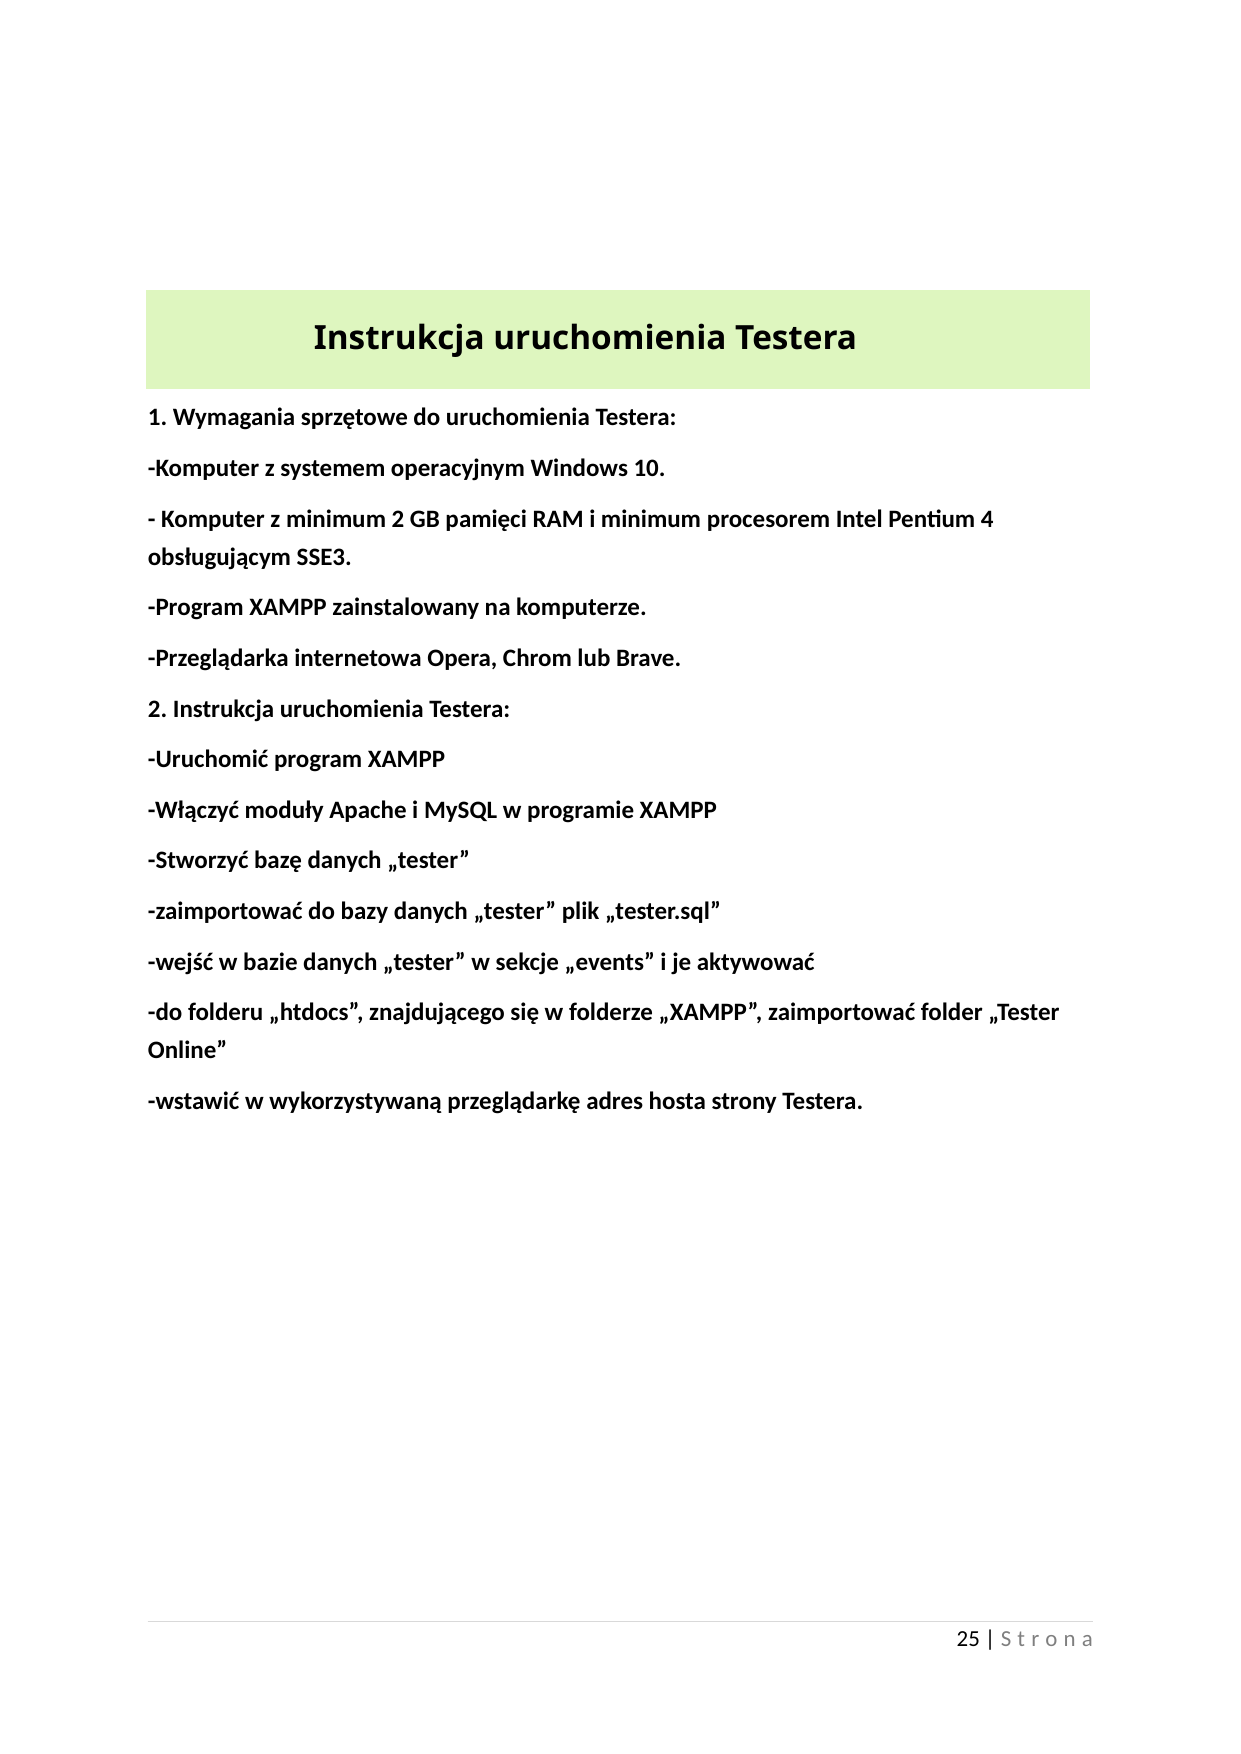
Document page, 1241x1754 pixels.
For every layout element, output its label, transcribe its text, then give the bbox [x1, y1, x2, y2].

text -Komputer z systemem operacyjnym Windows 10. [148, 452, 1093, 483]
text -Uruchomić program XAMPP [148, 743, 1093, 774]
text 1. Wymagania sprzętowe do uruchomienia Testera: [148, 401, 1093, 432]
table_header Instrukcja uruchomienia Testera [149, 293, 1087, 386]
text -do folderu „htdocs”, znajdującego się w folderze „XAMPP”, zaimportować folder „Tester Online” [148, 996, 1093, 1065]
text -wstawić w wykorzystywaną przeglądarkę adres hosta strony Testera. [148, 1085, 1093, 1116]
text -wejść w bazie danych „tester” w sekcje „events” i je aktywować [148, 946, 1093, 976]
text -Program XAMPP zainstalowany na komputerze. [148, 591, 1093, 622]
text -Włączyć moduły Apache i MySQL w programie XAMPP [148, 794, 1093, 824]
text 2. Instrukcja uruchomienia Testera: [148, 693, 1093, 723]
text -Stworzyć bazę danych „tester” [148, 844, 1093, 875]
text -Przeglądarka internetowa Opera, Chrom lub Brave. [148, 642, 1093, 673]
text - Komputer z minimum 2 GB pamięci RAM i minimum procesorem Intel Pentium 4 obsługującym SSE3. [148, 503, 1093, 571]
text -zaimportować do bazy danych „tester” plik „tester.sql” [148, 895, 1093, 926]
